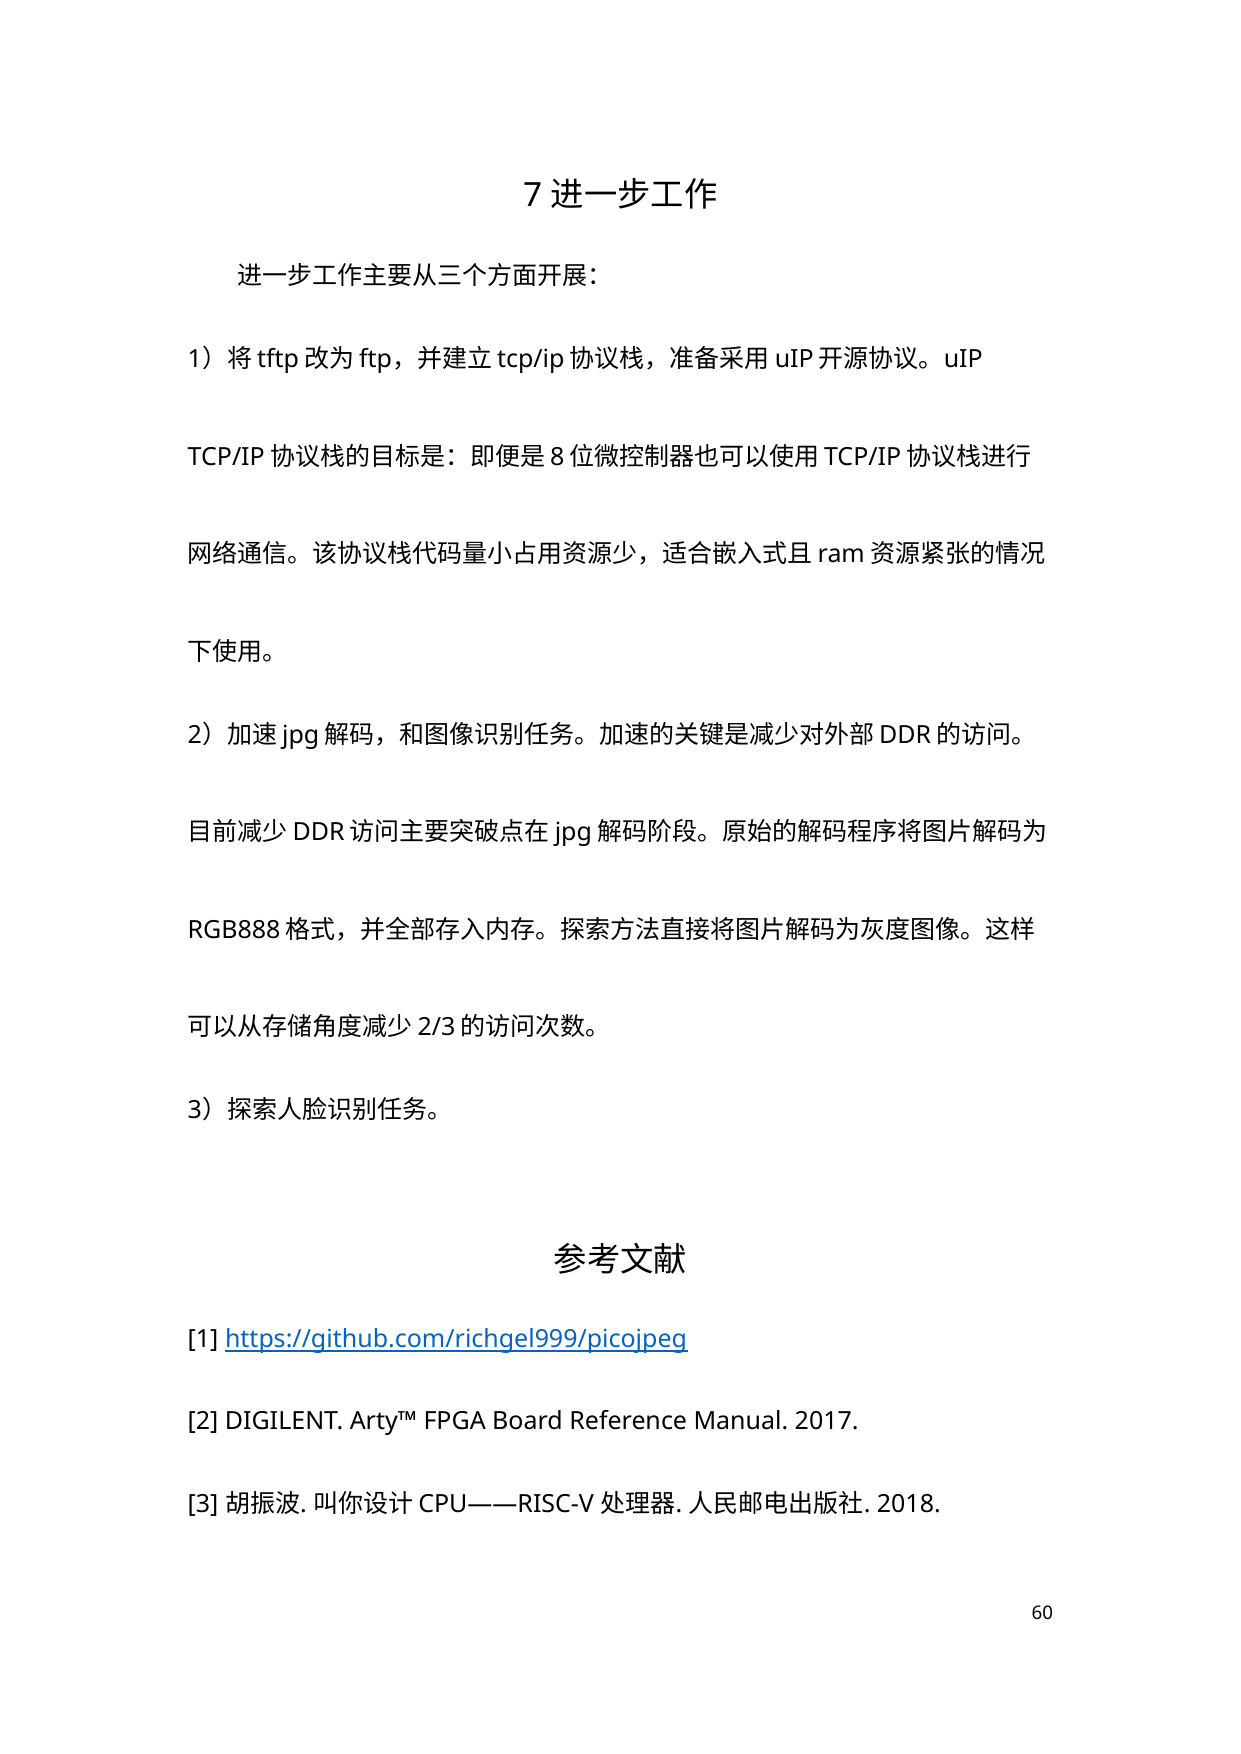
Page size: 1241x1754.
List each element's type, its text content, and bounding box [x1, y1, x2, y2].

text 3）探索人脸识别任务。 [187, 1075, 1053, 1140]
text 2）加速jpg解码，和图像识别任务。加速的关键是减少对外部DDR的访问。目前减少DDR访问主要突破点在jpg解码阶段。原始的解码程序将图片解码为RGB888格式，并全部存入内存。探索方法直接将图片解码为灰度图像。这样可以从存储角度减少2/3的访问次数。 [187, 700, 1053, 1057]
subtitle 参考文献 [187, 1224, 1053, 1289]
text [3] 胡振波. 叫你设计CPU——RISC-V 处理器. 人民邮电出版社. 2018. [187, 1469, 1053, 1534]
subtitle 7 进一步工作 [187, 160, 1053, 225]
text [2] DIGILENT. Arty™ FPGA Board Reference Manual. 2017. [187, 1387, 1053, 1452]
text 1）将tftp改为ftp，并建立tcp/ip协议栈，准备采用uIP开源协议。uIP TCP/IP协议栈的目标是：即便是8位微控制器也可以使用TCP/IP协议栈进行网络通信。该协议栈代码量小占用资源少，适合嵌入式且ram资源紧张的情况下使用。 [187, 324, 1053, 682]
text [1] https://github.com/richgel999/picojpeg [187, 1306, 1053, 1371]
text 进一步工作主要从三个方面开展： [187, 241, 1053, 306]
